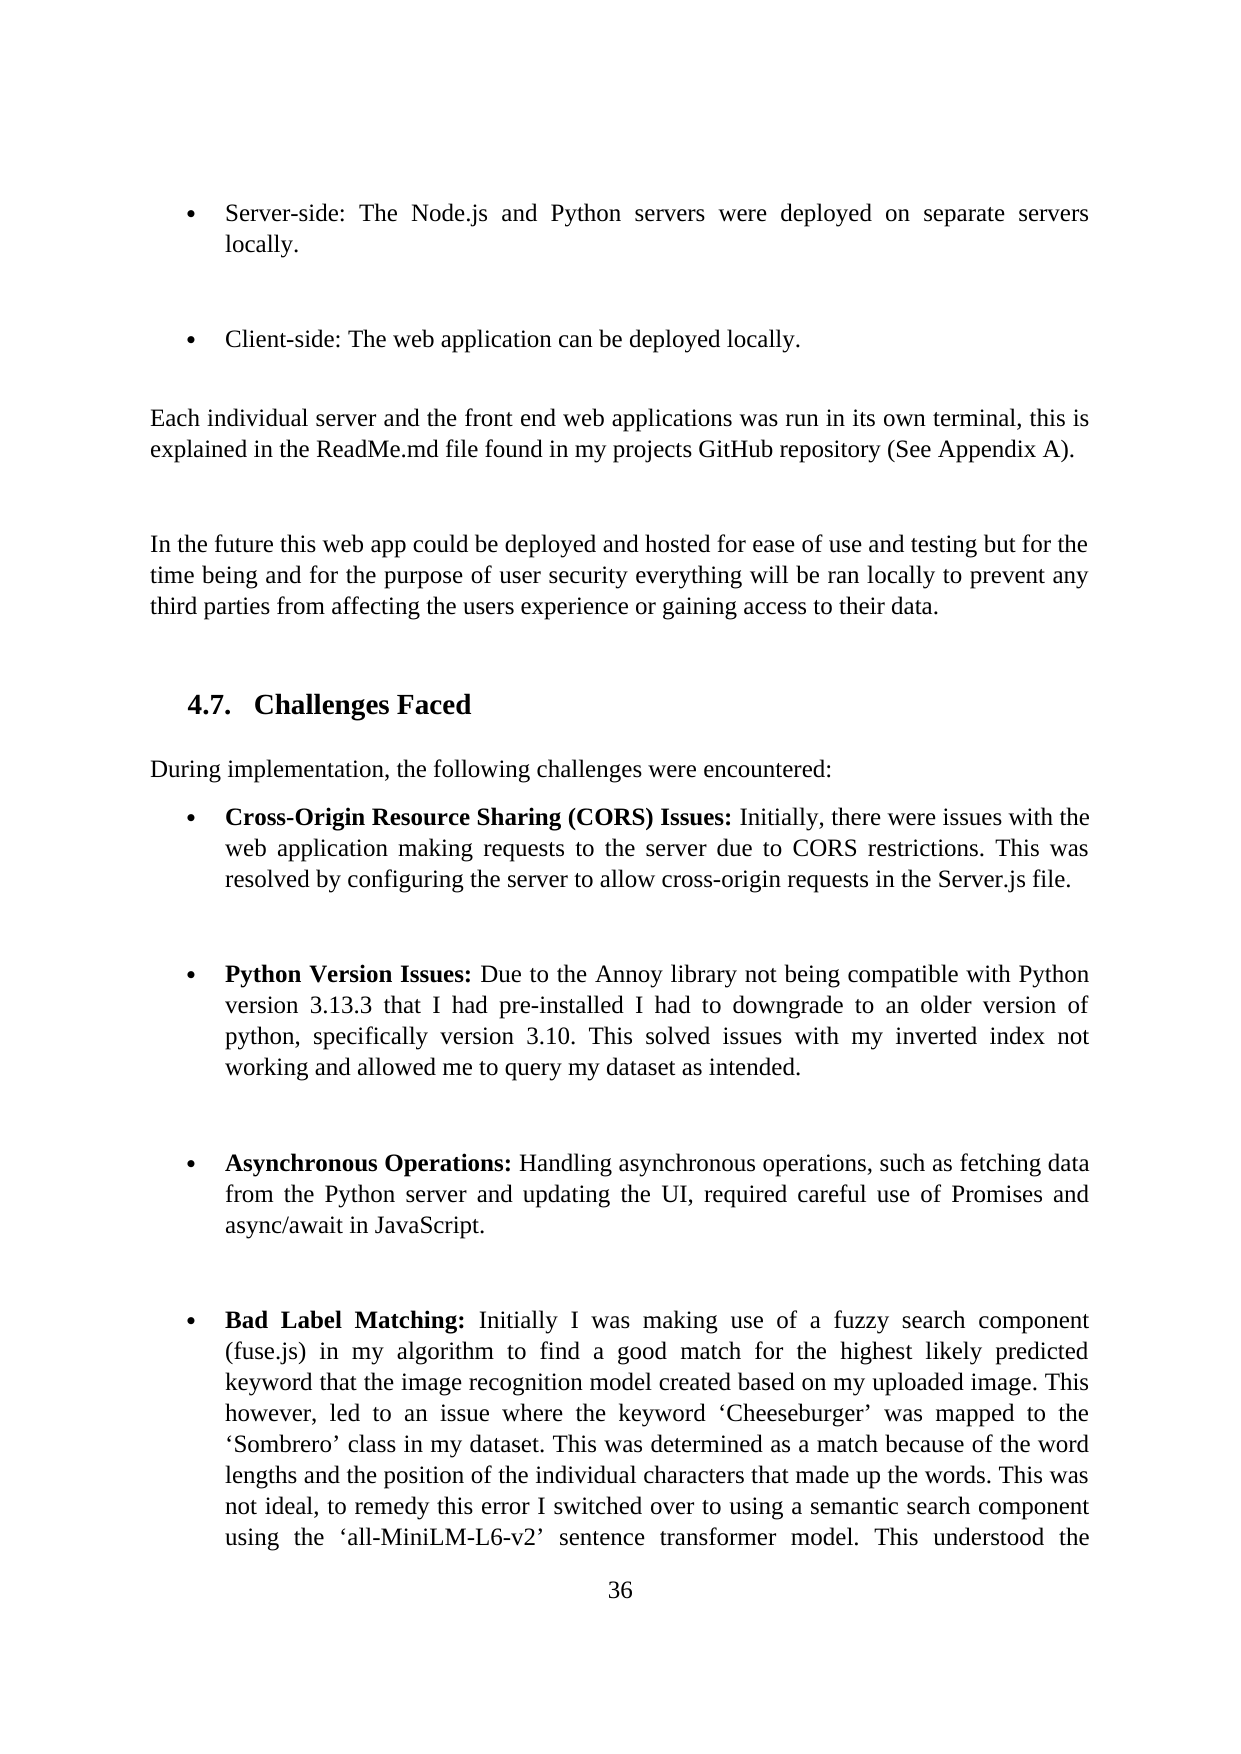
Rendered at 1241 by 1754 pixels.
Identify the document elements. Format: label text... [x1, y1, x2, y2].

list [187, 1305, 1090, 1551]
list Client-side: The web application can be deployed locally. [187, 324, 1090, 353]
list Python Version Issues: Due to the Annoy library not being compatible with Python version 3.13.3 that I had pre-installed I had to downgrade to an older version of python, specifically version 3.10. This solved issues with my inverted index not working and allowed me to query my dataset as intended. [187, 959, 1090, 1081]
list Server-side: The Node.js and Python servers were deployed on separate servers locally. [187, 198, 1090, 257]
list Asynchronous Operations: Handling asynchronous operations, such as fetching data from the Python server and updating the UI, required careful use of Promises and async/await in JavaScript. [187, 1148, 1090, 1238]
list Cross-Origin Resource Sharing (CORS) Issues: Initially, there were issues with the web application making requests to the server due to CORS restrictions. This was resolved by configuring the server to allow cross-origin requests in the Server.js file. [187, 802, 1090, 892]
text Each individual server and the front end web applications was run in its own terminal, this is explained in the ReadMe.md file found in my projects GitHub repository (See Appendix A). [150, 403, 1090, 463]
text During implementation, the following challenges were encountered: [150, 754, 1090, 783]
text In the future this web app could be deployed and hosted for ease of use and testing but for the time being and for the purpose of user security everything will be ran locally to prevent any third parties from affecting the users experience or gaining access to their data. [150, 529, 1090, 620]
subtitle Challenges Faced [187, 687, 1090, 720]
